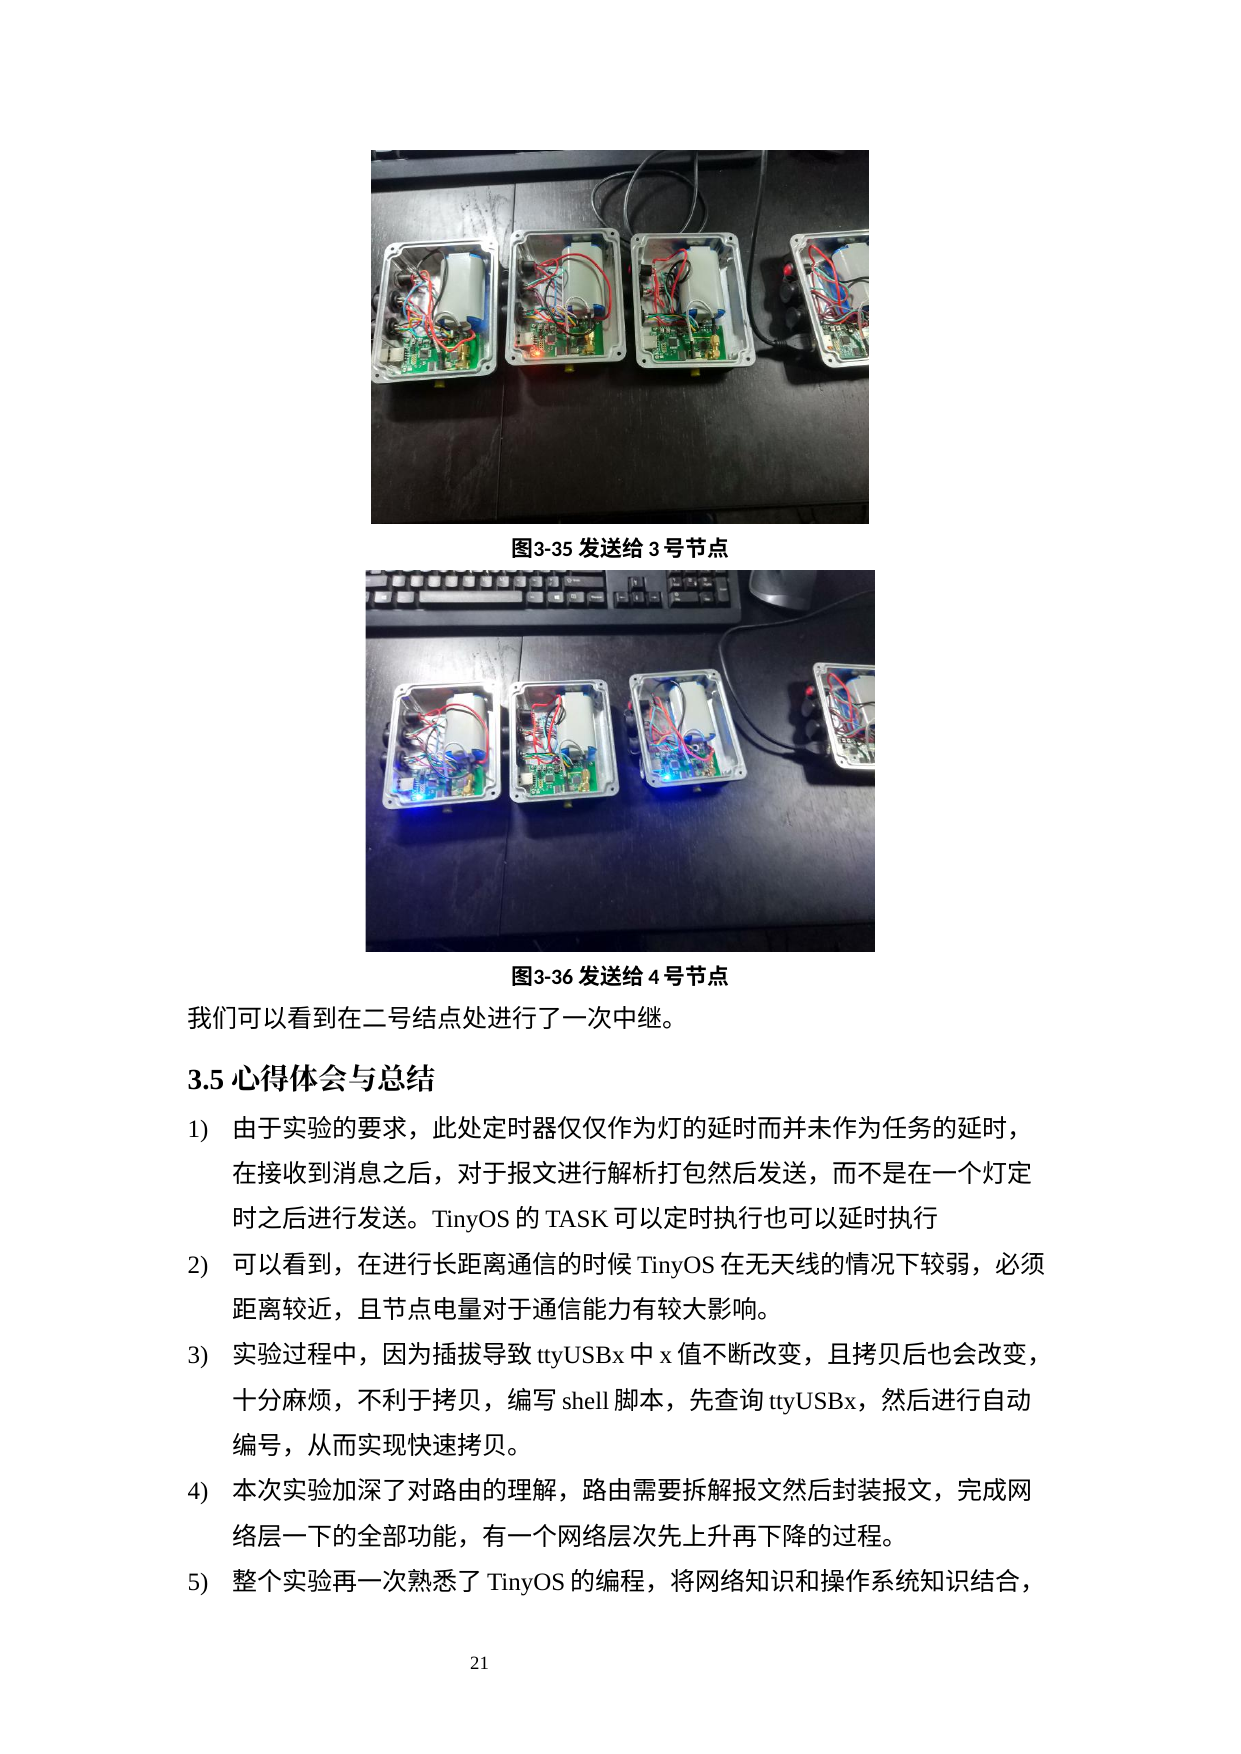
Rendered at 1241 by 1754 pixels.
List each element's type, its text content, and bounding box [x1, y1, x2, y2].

picture [365, 570, 875, 952]
list 可以看到，在进行长距离通信的时候TinyOS在无天线的情况下较弱，必须距离较近，且节点电量对于通信能力有较大影响。 [187, 1244, 1053, 1326]
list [187, 1561, 1053, 1598]
list 本次实验加深了对路由的理解，路由需要拆解报文然后封装报文，完成网络层一下的全部功能，有一个网络层次先上升再下降的过程。 [187, 1471, 1053, 1552]
picture [371, 150, 869, 524]
list 由于实验的要求，此处定时器仅仅作为灯的延时而并未作为任务的延时，在接收到消息之后，对于报文进行解析打包然后发送，而不是在一个灯定时之后进行发送。TinyOS的TASK可以定时执行也可以延时执行 [187, 1108, 1053, 1235]
subtitle 心得体会与总结 [187, 1056, 1053, 1098]
text 我们可以看到在二号结点处进行了一次中继。 [187, 998, 1053, 1034]
list 实验过程中，因为插拔导致ttyUSBx中x值不断改变，且拷贝后也会改变，十分麻烦，不利于拷贝，编写shell脚本，先查询ttyUSBx，然后进行自动编号，从而实现快速拷贝。 [187, 1335, 1053, 1462]
